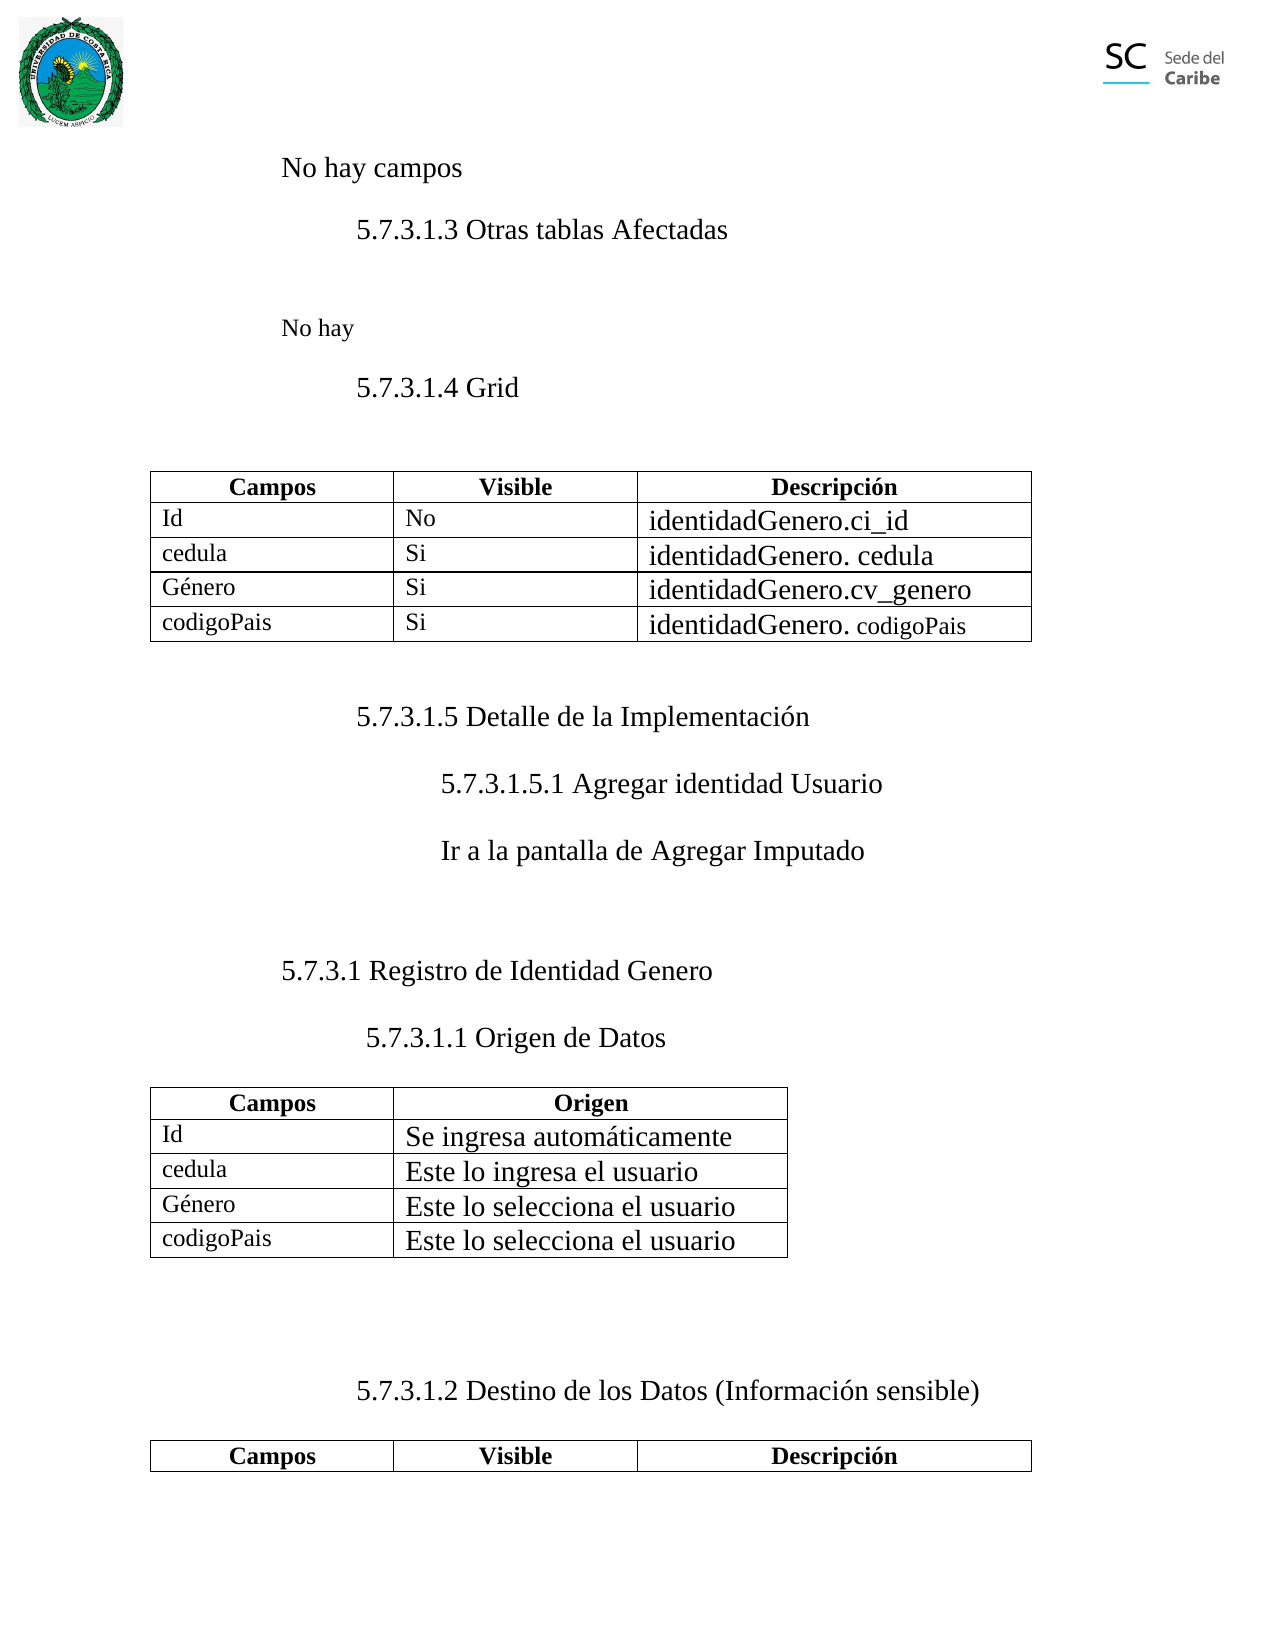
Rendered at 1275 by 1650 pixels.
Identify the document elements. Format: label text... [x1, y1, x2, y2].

table_header Campos [151, 1441, 393, 1471]
text 5.7.3.1.2 Destino de los Datos (Información sensible) [356, 1373, 1125, 1406]
text Ir a la pantalla de Agregar Imputado [441, 833, 1125, 867]
table_cell Este lo selecciona el usuario [394, 1223, 787, 1257]
text 5.7.3.1.5.1 Agregar identidad Usuario [441, 766, 1125, 800]
table_cell Género [151, 1189, 393, 1222]
table_cell identidadGenero. codigoPais [638, 607, 1031, 641]
picture [18, 17, 124, 127]
table_header Visible [394, 1441, 637, 1471]
table_cell Id [151, 1120, 393, 1153]
table_cell Id [151, 503, 393, 537]
table_cell identidadGenero.ci_id [638, 503, 1031, 537]
table_cell Este lo ingresa el usuario [394, 1154, 787, 1188]
table_cell Se ingresa automáticamente [394, 1120, 787, 1153]
picture [1090, 25, 1236, 106]
table_cell Si [394, 607, 637, 641]
table_cell Si [394, 538, 637, 571]
table_cell Este lo selecciona el usuario [394, 1189, 787, 1222]
table_header Origen [394, 1088, 787, 1118]
table_header Campos [151, 472, 393, 502]
text 5.7.3.1.1 Origen de Datos [366, 1020, 1125, 1054]
table_cell codigoPais [151, 607, 393, 641]
table_header Descripción [638, 1441, 1031, 1471]
table_cell cedula [151, 538, 393, 571]
table_header Campos [151, 1088, 393, 1118]
text No hay campos [281, 150, 1125, 183]
table_cell Género [151, 573, 393, 606]
table_cell codigoPais [151, 1223, 393, 1257]
table_header Visible [394, 472, 637, 502]
text 5.7.3.1.3 Otras tablas Afectadas [356, 212, 1125, 246]
table_header Descripción [638, 472, 1031, 502]
table_cell Si [394, 573, 637, 606]
text 5.7.3.1.4 Grid [356, 370, 1125, 404]
text 5.7.3.1.5 Detalle de la Implementación [356, 699, 1125, 733]
text No hay [281, 313, 1125, 342]
table_cell identidadGenero.cv_genero [638, 573, 1031, 606]
table_cell No [394, 503, 637, 537]
text 5.7.3.1 Registro de Identidad Genero [281, 953, 1125, 987]
table_cell cedula [151, 1154, 393, 1188]
table_cell identidadGenero. cedula [638, 538, 1031, 571]
